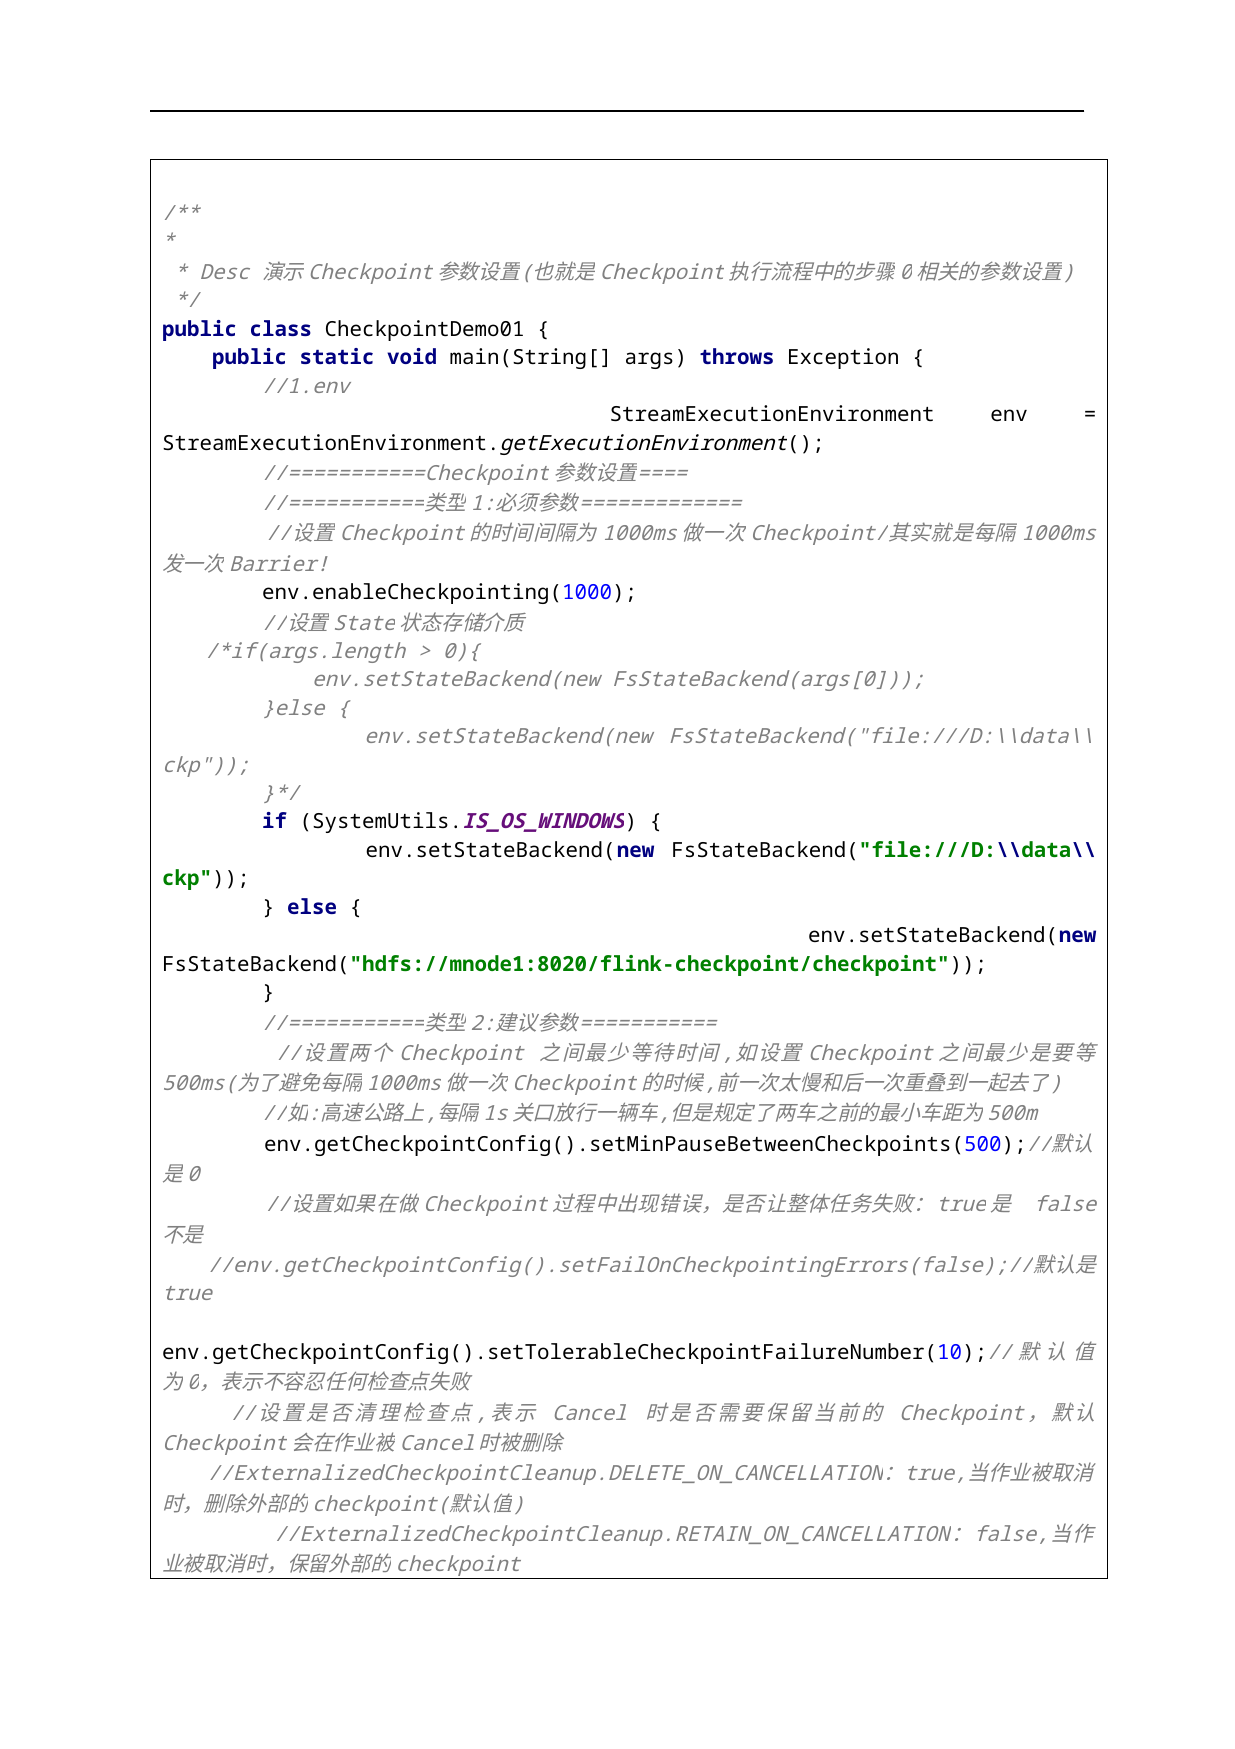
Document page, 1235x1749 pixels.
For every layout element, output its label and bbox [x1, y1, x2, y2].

table_header [151, 160, 1107, 1578]
